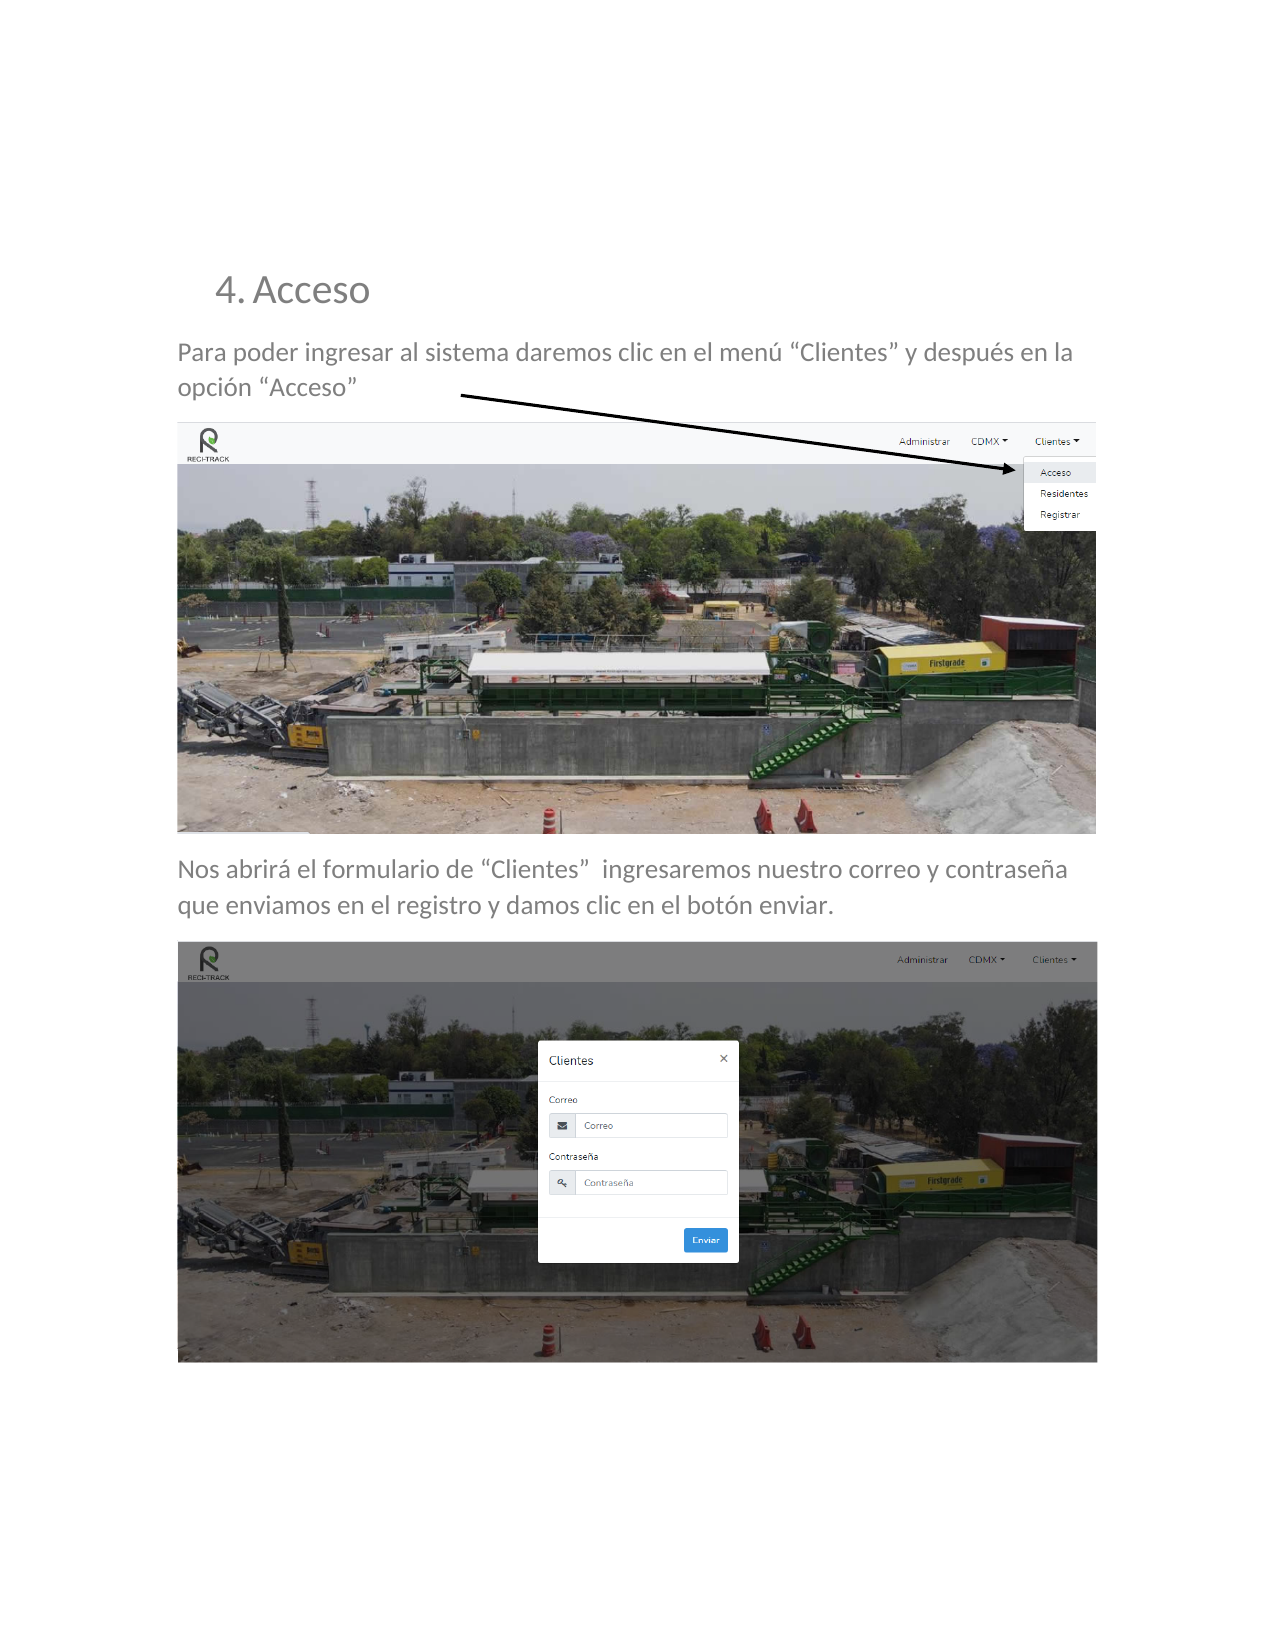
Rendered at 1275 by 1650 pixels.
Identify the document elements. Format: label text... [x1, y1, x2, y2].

text Para poder ingresar al sistema daremos clic en el menú “Clientes” y después en la opción “Acceso” [177, 335, 1098, 403]
picture [177, 940, 1098, 1363]
list Acceso [215, 263, 1098, 314]
text Nos abrirá el formulario de “Clientes” ingresaremos nuestro correo y contraseña que enviamos en el registro y damos clic en el botón enviar. [177, 852, 1098, 921]
picture [177, 422, 1096, 834]
